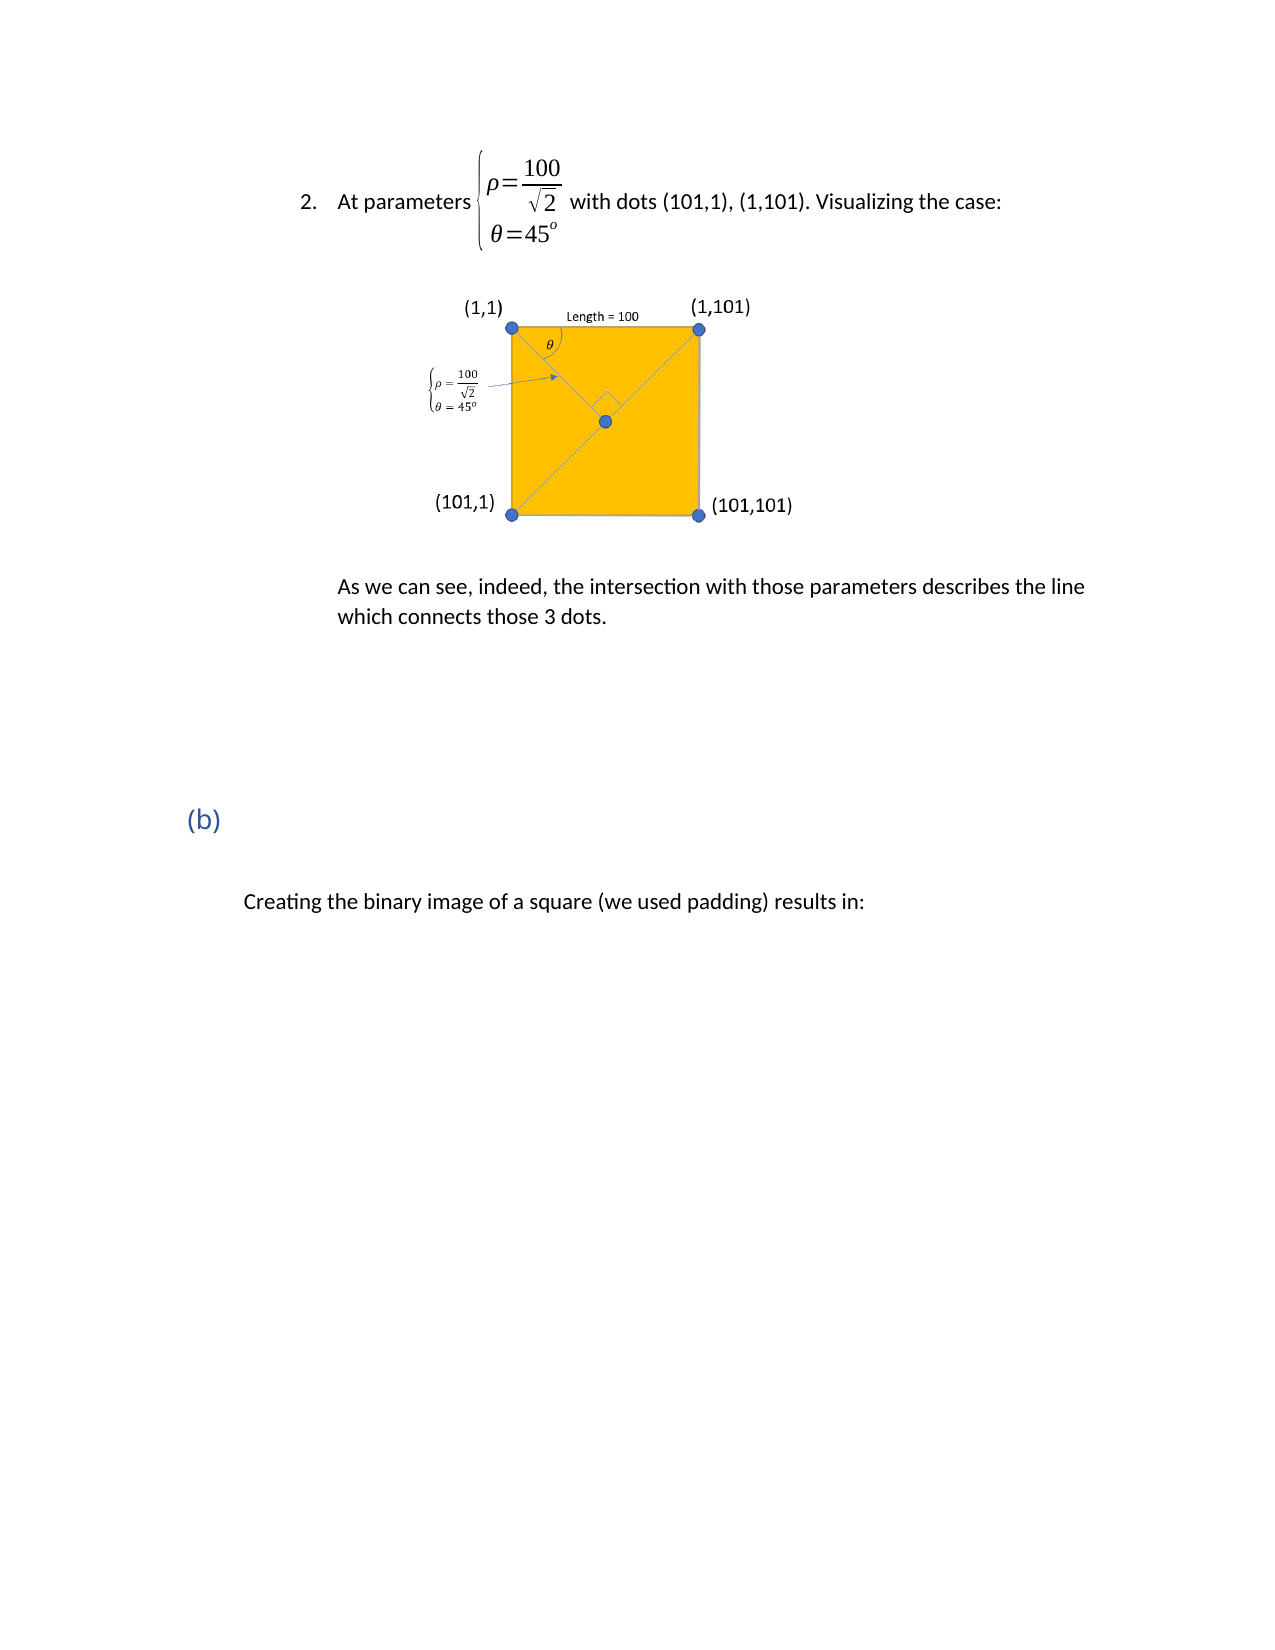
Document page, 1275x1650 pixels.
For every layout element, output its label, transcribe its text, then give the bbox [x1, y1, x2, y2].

text Creating the binary image of a square (we used padding) results in: [244, 887, 1125, 915]
list As we can see, indeed, the intersection with those parameters describes the line which connects those 3 dots. [337, 572, 1125, 631]
list At parameters with dots (101,1), (1,101). Visualizing the case: [300, 150, 1125, 253]
picture [337, 255, 807, 571]
